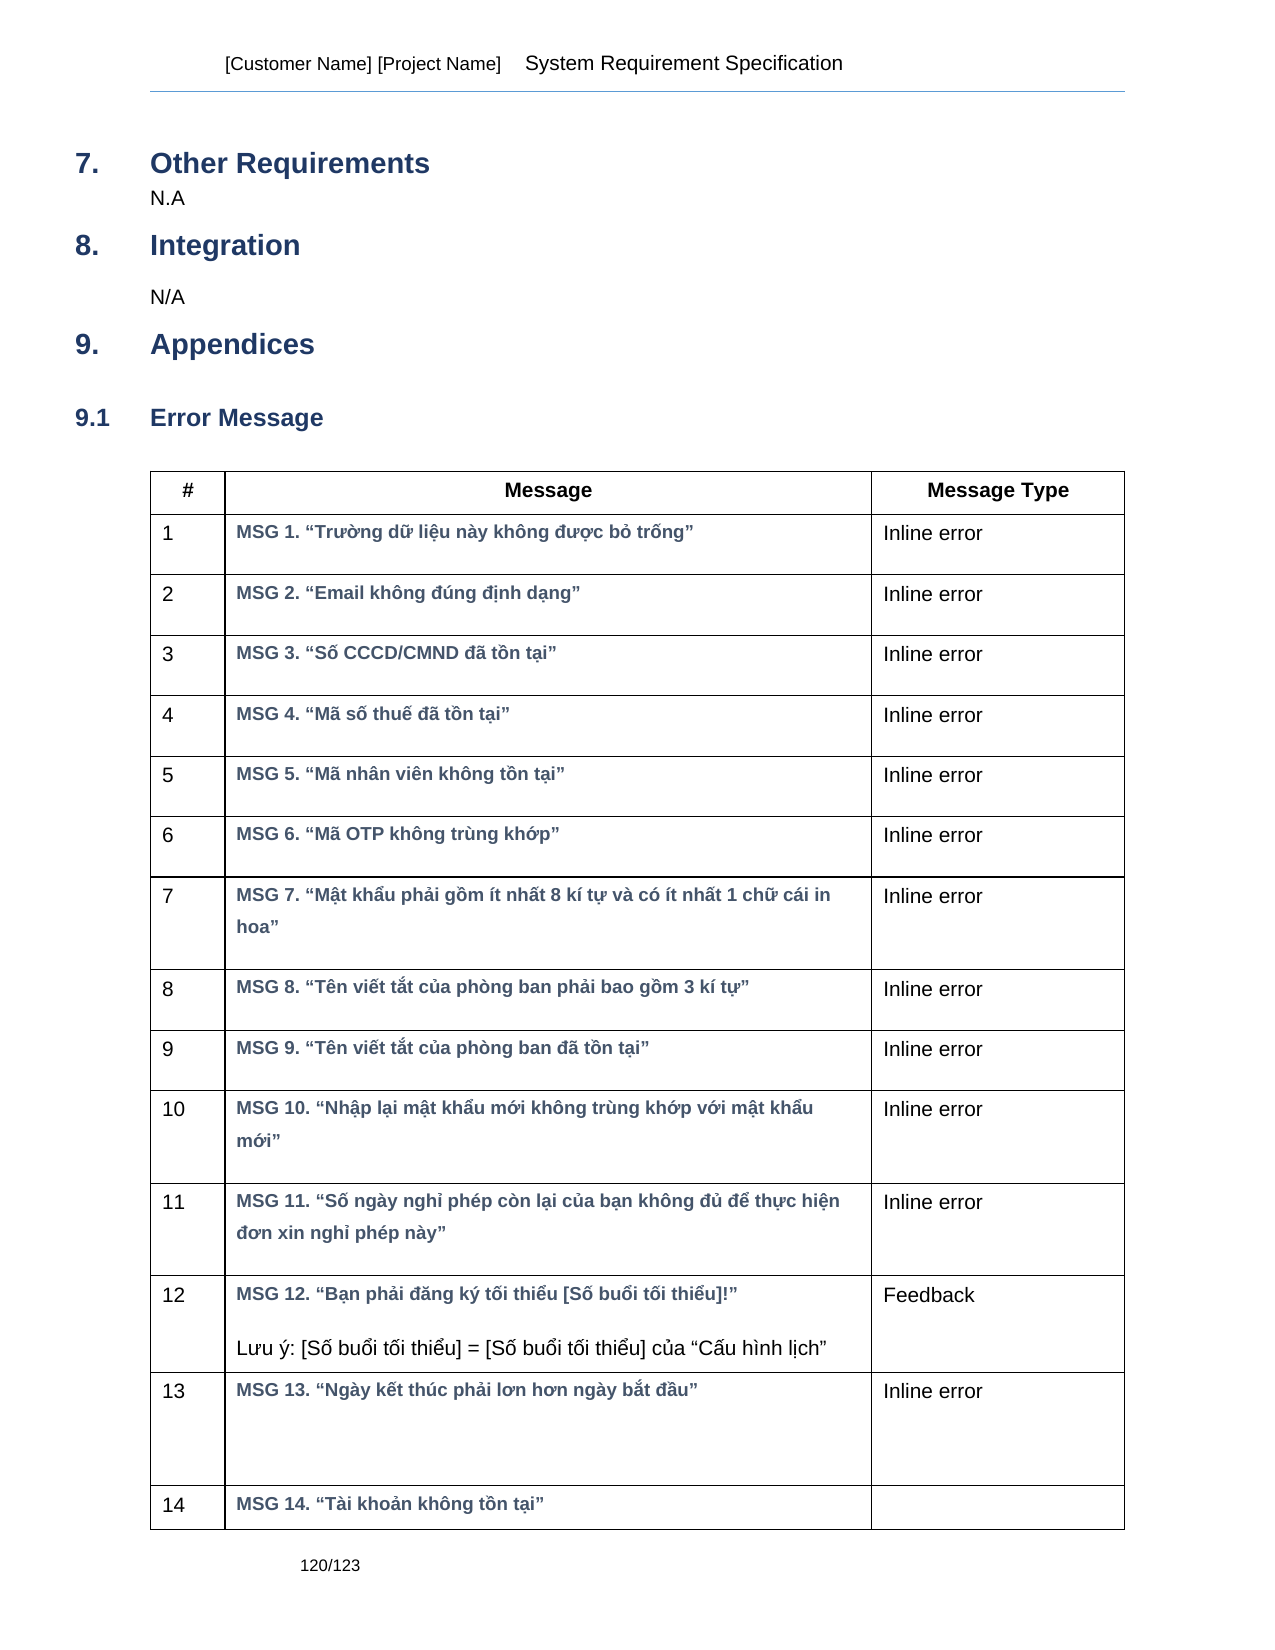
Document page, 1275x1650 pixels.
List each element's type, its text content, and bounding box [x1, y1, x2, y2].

subtitle Integration [75, 228, 1125, 262]
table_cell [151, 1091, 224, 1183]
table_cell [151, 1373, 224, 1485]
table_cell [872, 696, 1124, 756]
text N/A [150, 285, 1125, 309]
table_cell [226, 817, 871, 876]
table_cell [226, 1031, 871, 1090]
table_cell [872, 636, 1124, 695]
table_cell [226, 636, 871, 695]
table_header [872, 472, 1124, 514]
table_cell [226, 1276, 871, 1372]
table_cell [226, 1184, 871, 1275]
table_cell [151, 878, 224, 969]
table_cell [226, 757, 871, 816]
subtitle Other Requirements [75, 146, 1125, 180]
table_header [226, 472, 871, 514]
subtitle Error Message [75, 402, 1125, 431]
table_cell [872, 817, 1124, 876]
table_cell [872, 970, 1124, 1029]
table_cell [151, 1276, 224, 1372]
subtitle Appendices [75, 327, 1125, 361]
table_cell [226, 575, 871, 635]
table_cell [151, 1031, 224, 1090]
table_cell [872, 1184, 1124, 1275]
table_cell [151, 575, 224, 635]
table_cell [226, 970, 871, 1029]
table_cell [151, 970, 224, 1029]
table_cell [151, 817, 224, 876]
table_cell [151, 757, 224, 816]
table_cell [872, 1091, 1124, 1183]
text N.A [150, 186, 1125, 210]
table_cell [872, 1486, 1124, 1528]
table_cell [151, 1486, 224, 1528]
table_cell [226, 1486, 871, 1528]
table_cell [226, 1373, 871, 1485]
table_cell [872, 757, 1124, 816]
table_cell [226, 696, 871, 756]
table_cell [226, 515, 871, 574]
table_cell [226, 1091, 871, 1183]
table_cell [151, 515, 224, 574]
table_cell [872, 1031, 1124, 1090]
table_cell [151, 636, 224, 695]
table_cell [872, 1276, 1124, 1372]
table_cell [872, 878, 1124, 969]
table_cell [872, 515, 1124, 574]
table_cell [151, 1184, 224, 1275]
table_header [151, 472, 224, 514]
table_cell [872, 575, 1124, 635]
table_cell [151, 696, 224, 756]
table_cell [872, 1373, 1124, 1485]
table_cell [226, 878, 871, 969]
